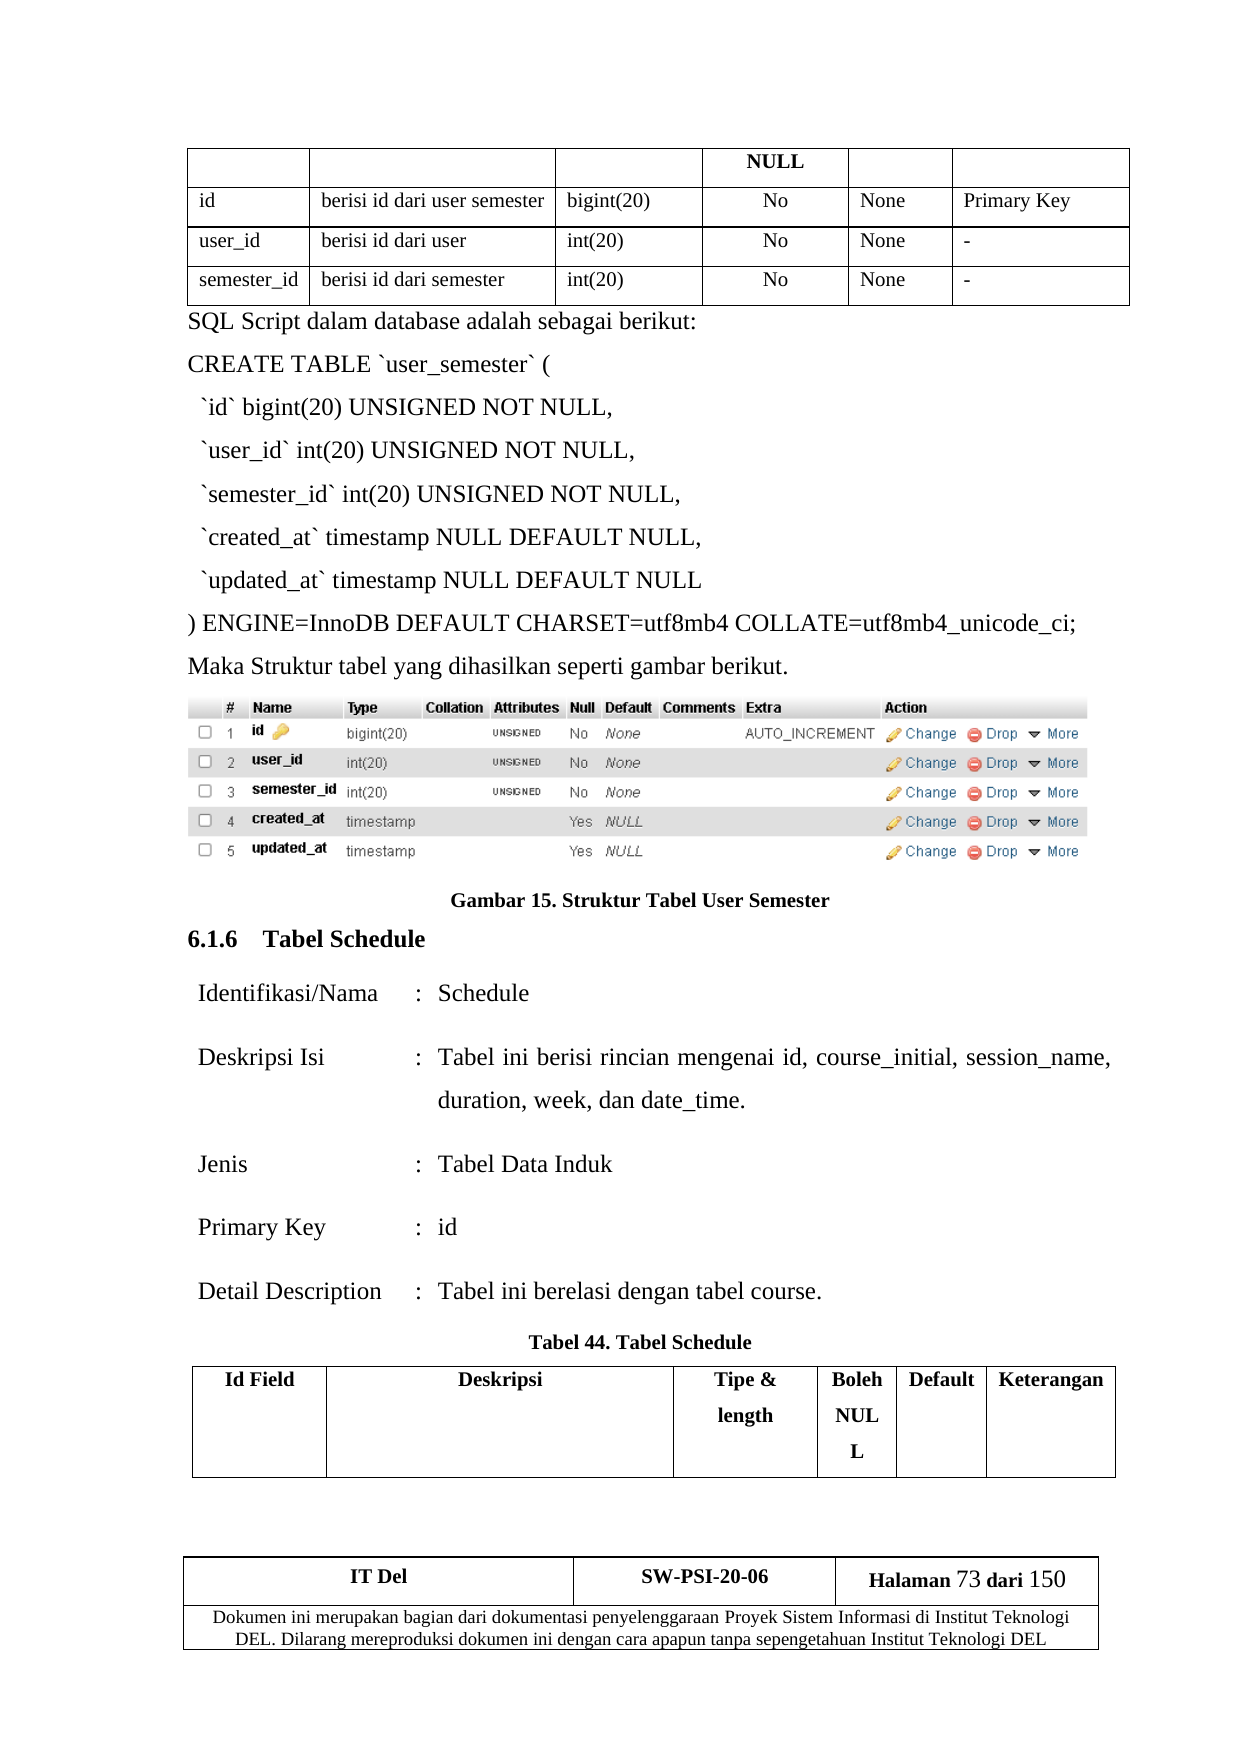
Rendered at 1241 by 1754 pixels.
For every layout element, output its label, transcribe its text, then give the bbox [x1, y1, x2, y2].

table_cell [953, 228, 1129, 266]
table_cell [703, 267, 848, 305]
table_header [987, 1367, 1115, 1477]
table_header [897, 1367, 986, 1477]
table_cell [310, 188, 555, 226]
text `semester_id` int(20) UNSIGNED NOT NULL, [187, 479, 1092, 507]
picture [187, 694, 1092, 874]
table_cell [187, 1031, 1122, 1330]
text `user_id` int(20) UNSIGNED NOT NULL, [187, 436, 1092, 464]
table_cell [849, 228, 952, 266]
text ) ENGINE=InnoDB DEFAULT CHARSET=utf8mb4 COLLATE=utf8mb4_unicode_ci; [187, 608, 1092, 637]
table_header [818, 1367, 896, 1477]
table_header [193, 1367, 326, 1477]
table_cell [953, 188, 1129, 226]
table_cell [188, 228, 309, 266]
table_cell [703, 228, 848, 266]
text `id` bigint(20) UNSIGNED NOT NULL, [187, 392, 1092, 421]
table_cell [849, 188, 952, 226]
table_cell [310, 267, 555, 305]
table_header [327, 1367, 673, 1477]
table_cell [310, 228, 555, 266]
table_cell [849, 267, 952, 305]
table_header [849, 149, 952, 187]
text `created_at` timestamp NULL DEFAULT NULL, [187, 522, 1092, 551]
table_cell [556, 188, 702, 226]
text CREATE TABLE `user_semester` ( [187, 349, 1092, 378]
text SQL Script dalam database adalah sebagai berikut: [187, 306, 1092, 335]
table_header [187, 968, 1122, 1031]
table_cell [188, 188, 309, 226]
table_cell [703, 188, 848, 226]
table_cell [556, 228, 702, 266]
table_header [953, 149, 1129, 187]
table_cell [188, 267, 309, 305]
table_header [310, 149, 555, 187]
text Maka Struktur tabel yang dihasilkan seperti gambar berikut. [187, 651, 1092, 680]
subtitle Tabel Schedule [187, 924, 1092, 953]
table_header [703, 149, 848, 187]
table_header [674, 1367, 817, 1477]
text Gambar 15. Struktur Tabel User Semester [187, 888, 1092, 912]
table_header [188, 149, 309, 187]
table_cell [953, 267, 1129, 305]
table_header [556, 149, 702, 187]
text Tabel 44. Tabel Schedule [187, 1330, 1092, 1354]
text `updated_at` timestamp NULL DEFAULT NULL [187, 565, 1092, 594]
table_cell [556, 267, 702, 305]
